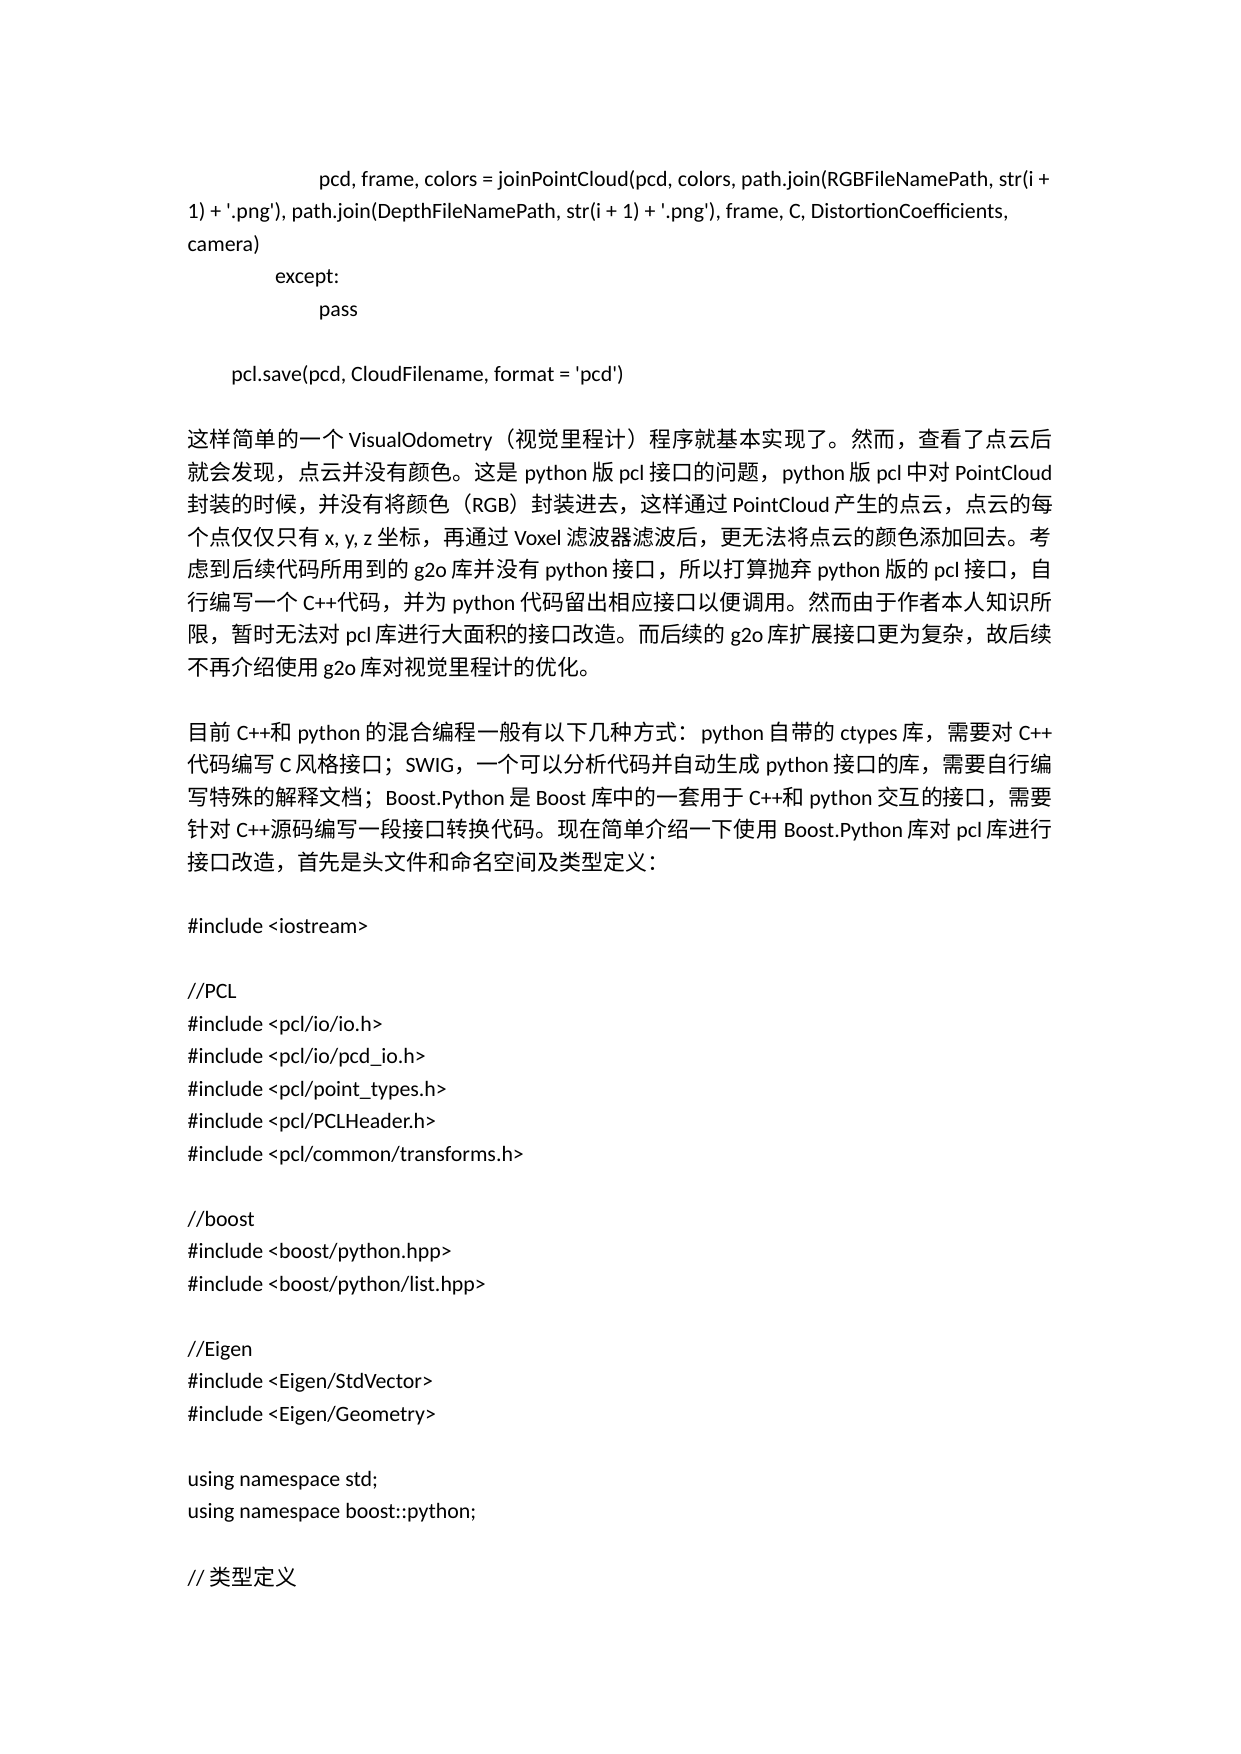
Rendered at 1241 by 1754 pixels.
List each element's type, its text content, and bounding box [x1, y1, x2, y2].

text // 类型定义 [187, 1559, 1053, 1592]
text using namespace boost::python; [187, 1494, 1053, 1527]
text #include <pcl/io/io.h> [187, 1007, 1053, 1039]
text #include <boost/python/list.hpp> [187, 1267, 1053, 1299]
text #include <pcl/common/transforms.h> [187, 1137, 1053, 1169]
text except: [187, 259, 1053, 292]
text #include <pcl/io/pcd_io.h> [187, 1039, 1053, 1072]
text #include <pcl/point_types.h> [187, 1072, 1053, 1104]
text //boost [187, 1202, 1053, 1234]
text //Eigen [187, 1332, 1053, 1364]
text pcd, frame, colors = joinPointCloud(pcd, colors, path.join(RGBFileNamePath, str(i + 1) + '.png'), path.join(DepthFileNamePath, str(i + 1) + '.png'), frame, C, DistortionCoefficients, camera) [187, 162, 1053, 259]
text #include <iostream> [187, 909, 1053, 942]
text #include <boost/python.hpp> [187, 1234, 1053, 1267]
text 目前C++和python的混合编程一般有以下几种方式：python自带的ctypes库，需要对C++代码编写C风格接口；SWIG，一个可以分析代码并自动生成python接口的库，需要自行编写特殊的解释文档；Boost.Python是Boost库中的一套用于C++和python交互的接口，需要针对C++源码编写一段接口转换代码。现在简单介绍一下使用Boost.Python库对pcl库进行接口改造，首先是头文件和命名空间及类型定义： [187, 714, 1053, 877]
text 这样简单的一个VisualOdometry（视觉里程计）程序就基本实现了。然而，查看了点云后就会发现，点云并没有颜色。这是python版pcl接口的问题，python版pcl中对PointCloud封装的时候，并没有将颜色（RGB）封装进去，这样通过PointCloud产生的点云，点云的每个点仅仅只有x, y, z坐标，再通过Voxel滤波器滤波后，更无法将点云的颜色添加回去。考虑到后续代码所用到的g2o库并没有python接口，所以打算抛弃python版的pcl接口，自行编写一个C++代码，并为python代码留出相应接口以便调用。然而由于作者本人知识所限，暂时无法对pcl库进行大面积的接口改造。而后续的g2o库扩展接口更为复杂，故后续不再介绍使用g2o库对视觉里程计的优化。 [187, 422, 1053, 682]
text #include <pcl/PCLHeader.h> [187, 1104, 1053, 1137]
text #include <Eigen/Geometry> [187, 1397, 1053, 1429]
text pass [187, 292, 1053, 324]
text pcl.save(pcd, CloudFilename, format = 'pcd') [187, 357, 1053, 389]
text using namespace std; [187, 1462, 1053, 1494]
text //PCL [187, 974, 1053, 1007]
text #include <Eigen/StdVector> [187, 1364, 1053, 1397]
